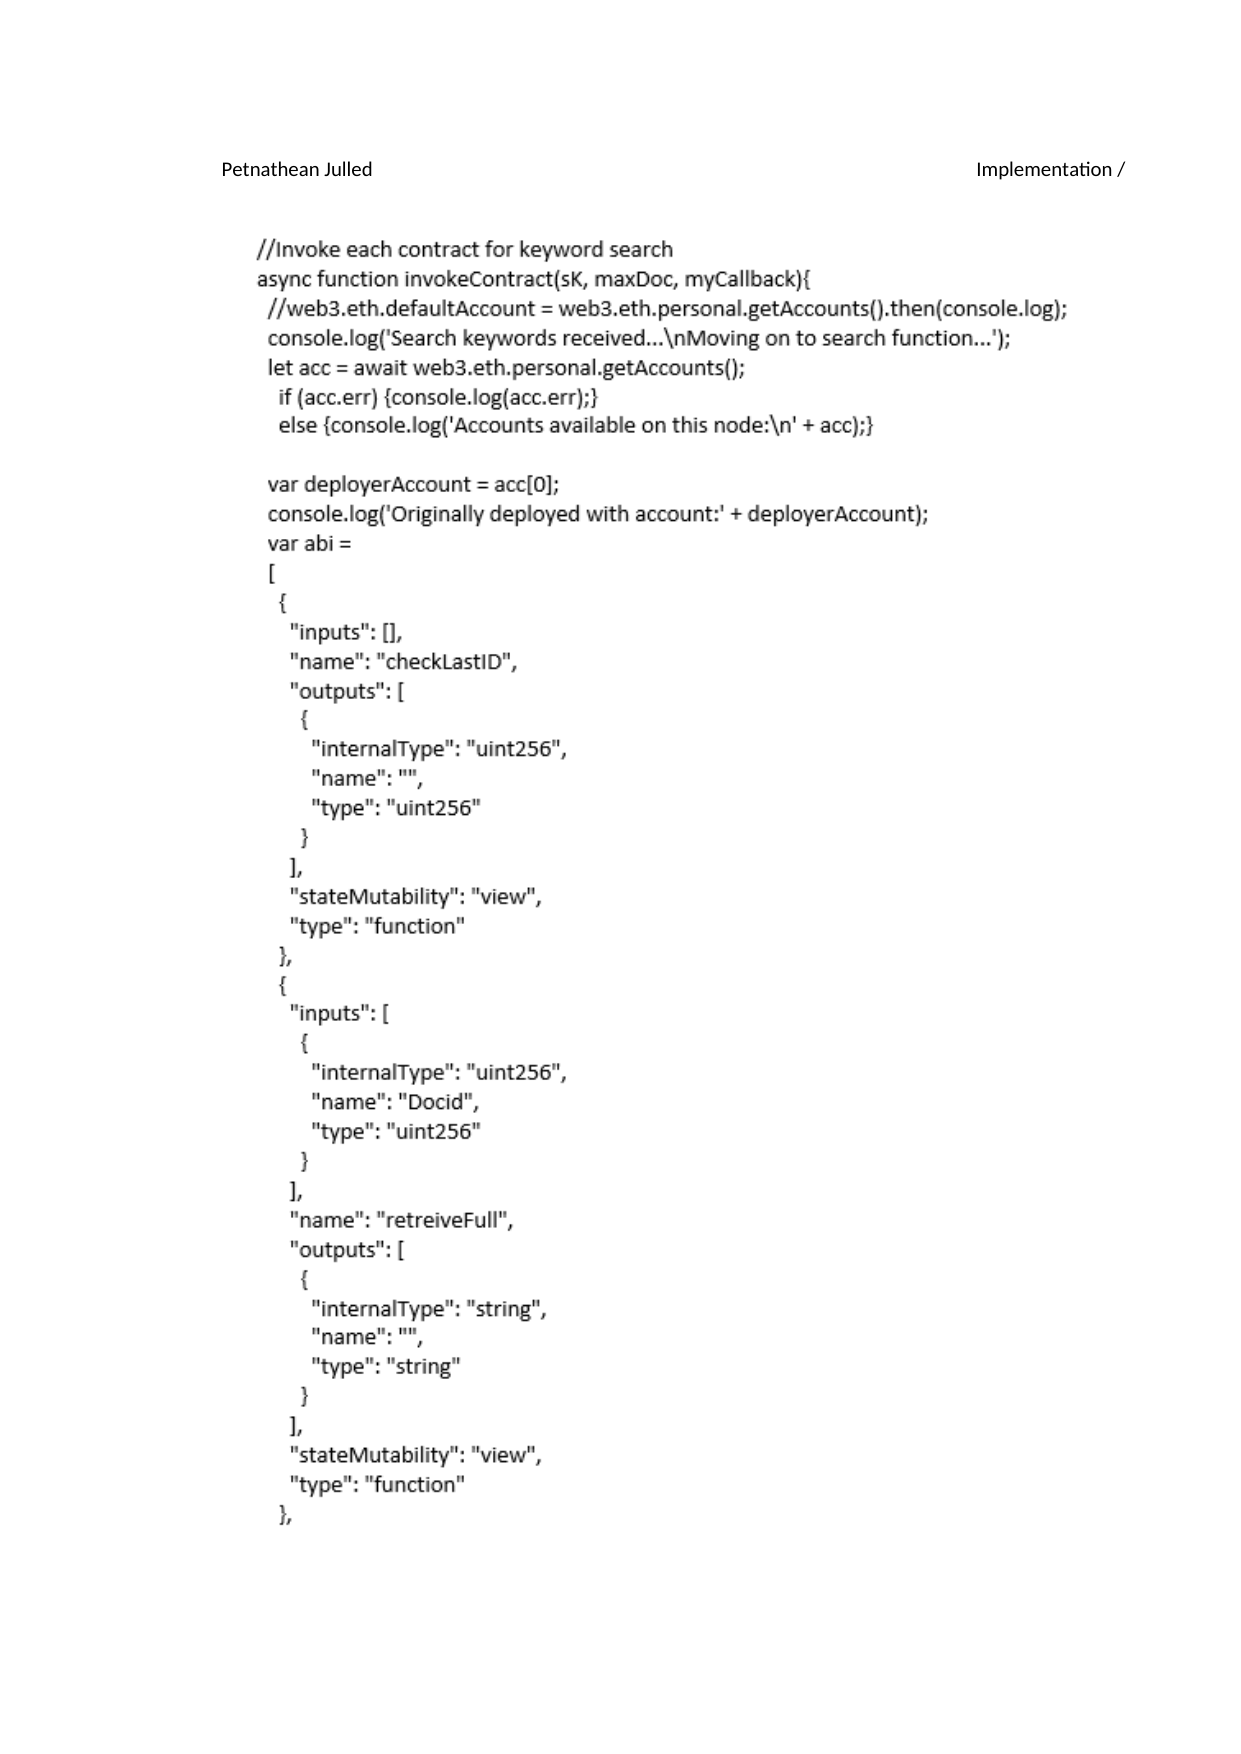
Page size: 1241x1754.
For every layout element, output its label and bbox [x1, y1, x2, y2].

picture [221, 221, 1134, 1535]
